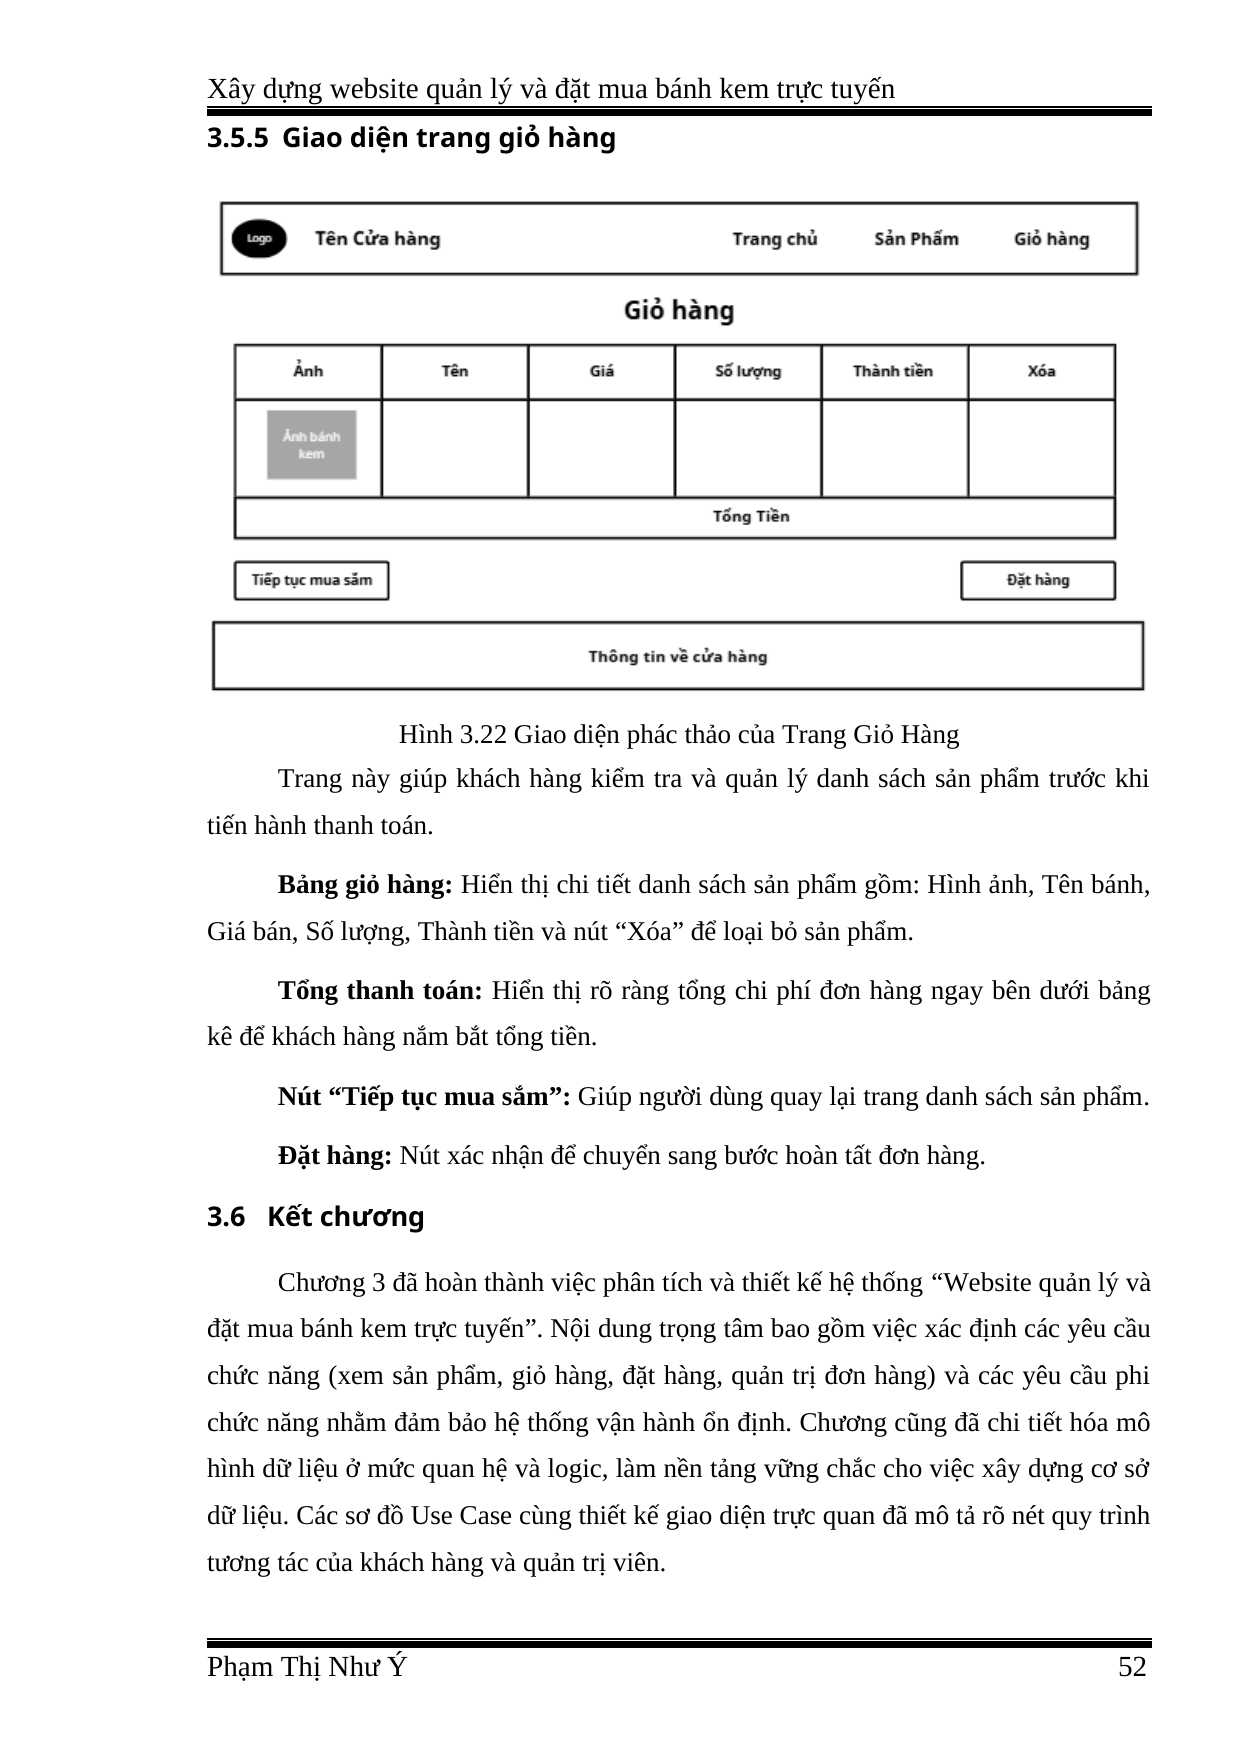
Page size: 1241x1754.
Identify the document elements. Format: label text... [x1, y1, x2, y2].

picture [206, 186, 1152, 610]
text Tổng thanh toán: Hiển thị rõ ràng tổng chi phí đơn hàng ngay bên dưới bảng kê để khách hàng nắm bắt tổng tiền. [207, 974, 1152, 1052]
picture [206, 612, 1152, 700]
text Chương 3 đã hoàn thành việc phân tích và thiết kế hệ thống “Website quản lý và đặt mua bánh kem trực tuyến”. Nội dung trọng tâm bao gồm việc xác định các yêu cầu chức năng (xem sản phẩm, giỏ hàng, đặt hàng, quản trị đơn hàng) và các yêu cầu phi chức năng nhằm đảm bảo hệ thống vận hành ổn định. Chương cũng đã chi tiết hóa mô hình dữ liệu ở mức quan hệ và logic, làm nền tảng vững chắc cho việc xây dựng cơ sở dữ liệu. Các sơ đồ Use Case cùng thiết kế giao diện trực quan đã mô tả rõ nét quy trình tương tác của khách hàng và quản trị viên. [207, 1266, 1152, 1577]
text Trang này giúp khách hàng kiểm tra và quản lý danh sách sản phẩm trước khi tiến hành thanh toán. [207, 762, 1152, 840]
text Bảng giỏ hàng: Hiển thị chi tiết danh sách sản phẩm gồm: Hình ảnh, Tên bánh, Giá bán, Số lượng, Thành tiền và nút “Xóa” để loại bỏ sản phẩm. [207, 868, 1152, 946]
subtitle Kết chương [207, 1198, 1152, 1235]
text Nút “Tiếp tục mua sắm”: Giúp người dùng quay lại trang danh sách sản phẩm. [207, 1079, 1152, 1111]
subtitle Giao diện trang giỏ hàng [207, 118, 1152, 155]
text Đặt hàng: Nút xác nhận để chuyển sang bước hoàn tất đơn hàng. [207, 1139, 1152, 1170]
